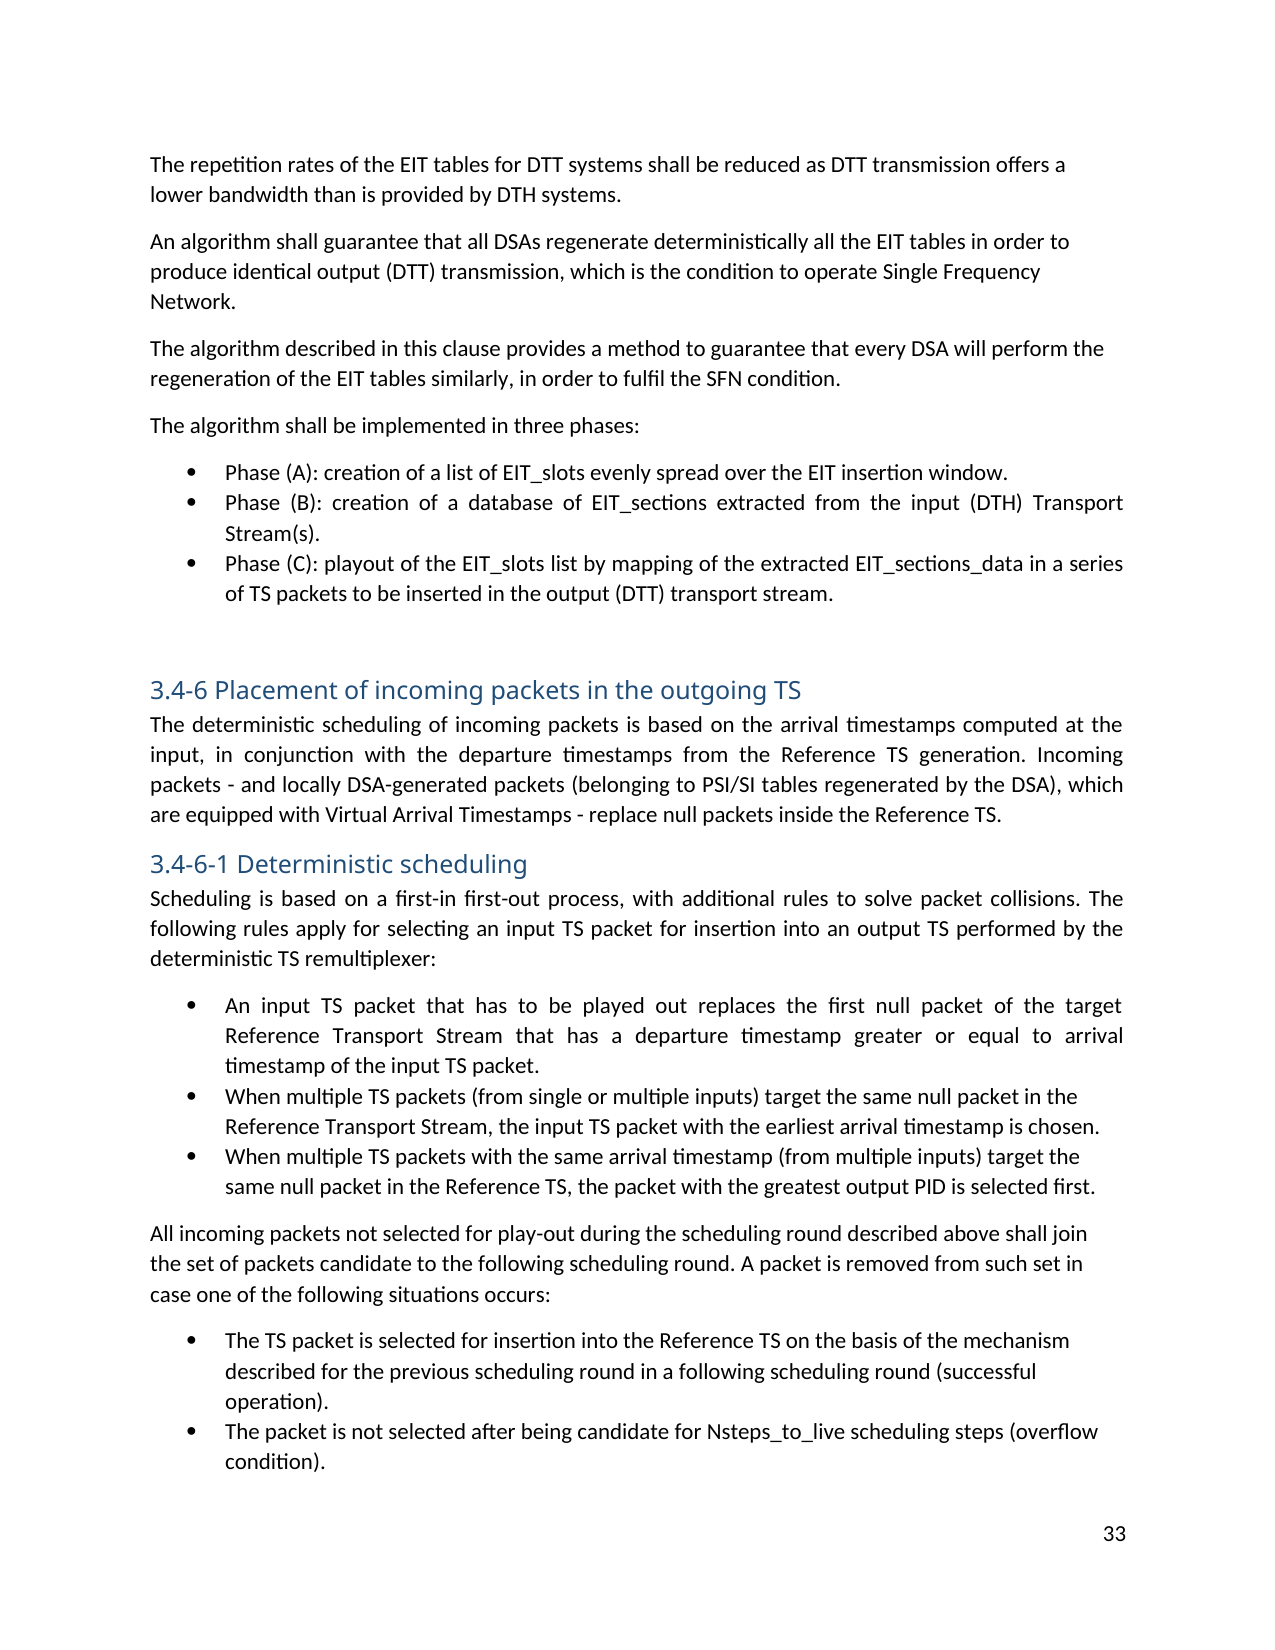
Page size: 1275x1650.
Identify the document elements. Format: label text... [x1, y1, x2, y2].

text The deterministic scheduling of incoming packets is based on the arrival timestamps computed at the input, in conjunction with the departure timestamps from the Reference TS generation. Incoming packets - and locally DSA-generated packets (belonging to PSI/SI tables regenerated by the DSA), which are equipped with Virtual Arrival Timestamps - replace null packets inside the Reference TS. [150, 710, 1125, 828]
text The algorithm shall be implemented in three phases: [150, 411, 1125, 439]
list Phase (C): playout of the EIT_slots list by mapping of the extracted EIT_sections_data in a series of TS packets to be inserted in the output (DTT) transport stream. [187, 549, 1125, 607]
subtitle 3.4-6 Placement of incoming packets in the outgoing TS [150, 673, 1125, 707]
list The TS packet is selected for insertion into the Reference TS on the basis of the mechanism described for the previous scheduling round in a following scheduling round (successful operation). [187, 1327, 1125, 1415]
list Phase (B): creation of a database of EIT_sections extracted from the input (DTH) Transport Stream(s). [187, 488, 1125, 547]
text The repetition rates of the EIT tables for DTT systems shall be reduced as DTT transmission offers a lower bandwidth than is provided by DTH systems. [150, 150, 1125, 208]
list Phase (A): creation of a list of EIT_slots evenly spread over the EIT insertion window. [187, 458, 1125, 486]
text All incoming packets not selected for play-out during the scheduling round described above shall join the set of packets candidate to the following scheduling round. A packet is removed from such set in case one of the following situations occurs: [150, 1219, 1125, 1308]
text Scheduling is based on a first-in first-out process, with additional rules to solve packet collisions. The following rules apply for selecting an input TS packet for insertion into an output TS performed by the deterministic TS remultiplexer: [150, 884, 1125, 972]
text The algorithm described in this clause provides a method to guarantee that every DSA will perform the regeneration of the EIT tables similarly, in order to fulfil the SFN condition. [150, 334, 1125, 393]
list When multiple TS packets with the same arrival timestamp (from multiple inputs) target the same null packet in the Reference TS, the packet with the greatest output PID is selected first. [187, 1142, 1125, 1201]
list An input TS packet that has to be played out replaces the first null packet of the target Reference Transport Stream that has a departure timestamp greater or equal to arrival timestamp of the input TS packet. [187, 991, 1125, 1080]
list When multiple TS packets (from single or multiple inputs) target the same null packet in the Reference Transport Stream, the input TS packet with the earliest arrival timestamp is chosen. [187, 1082, 1125, 1140]
list The packet is not selected after being candidate for Nsteps_to_live scheduling steps (overflow condition). [187, 1417, 1125, 1476]
text An algorithm shall guarantee that all DSAs regenerate deterministically all the EIT tables in order to produce identical output (DTT) transmission, which is the condition to operate Single Frequency Network. [150, 227, 1125, 316]
subtitle 3.4-6-1 Deterministic scheduling [150, 847, 1125, 881]
